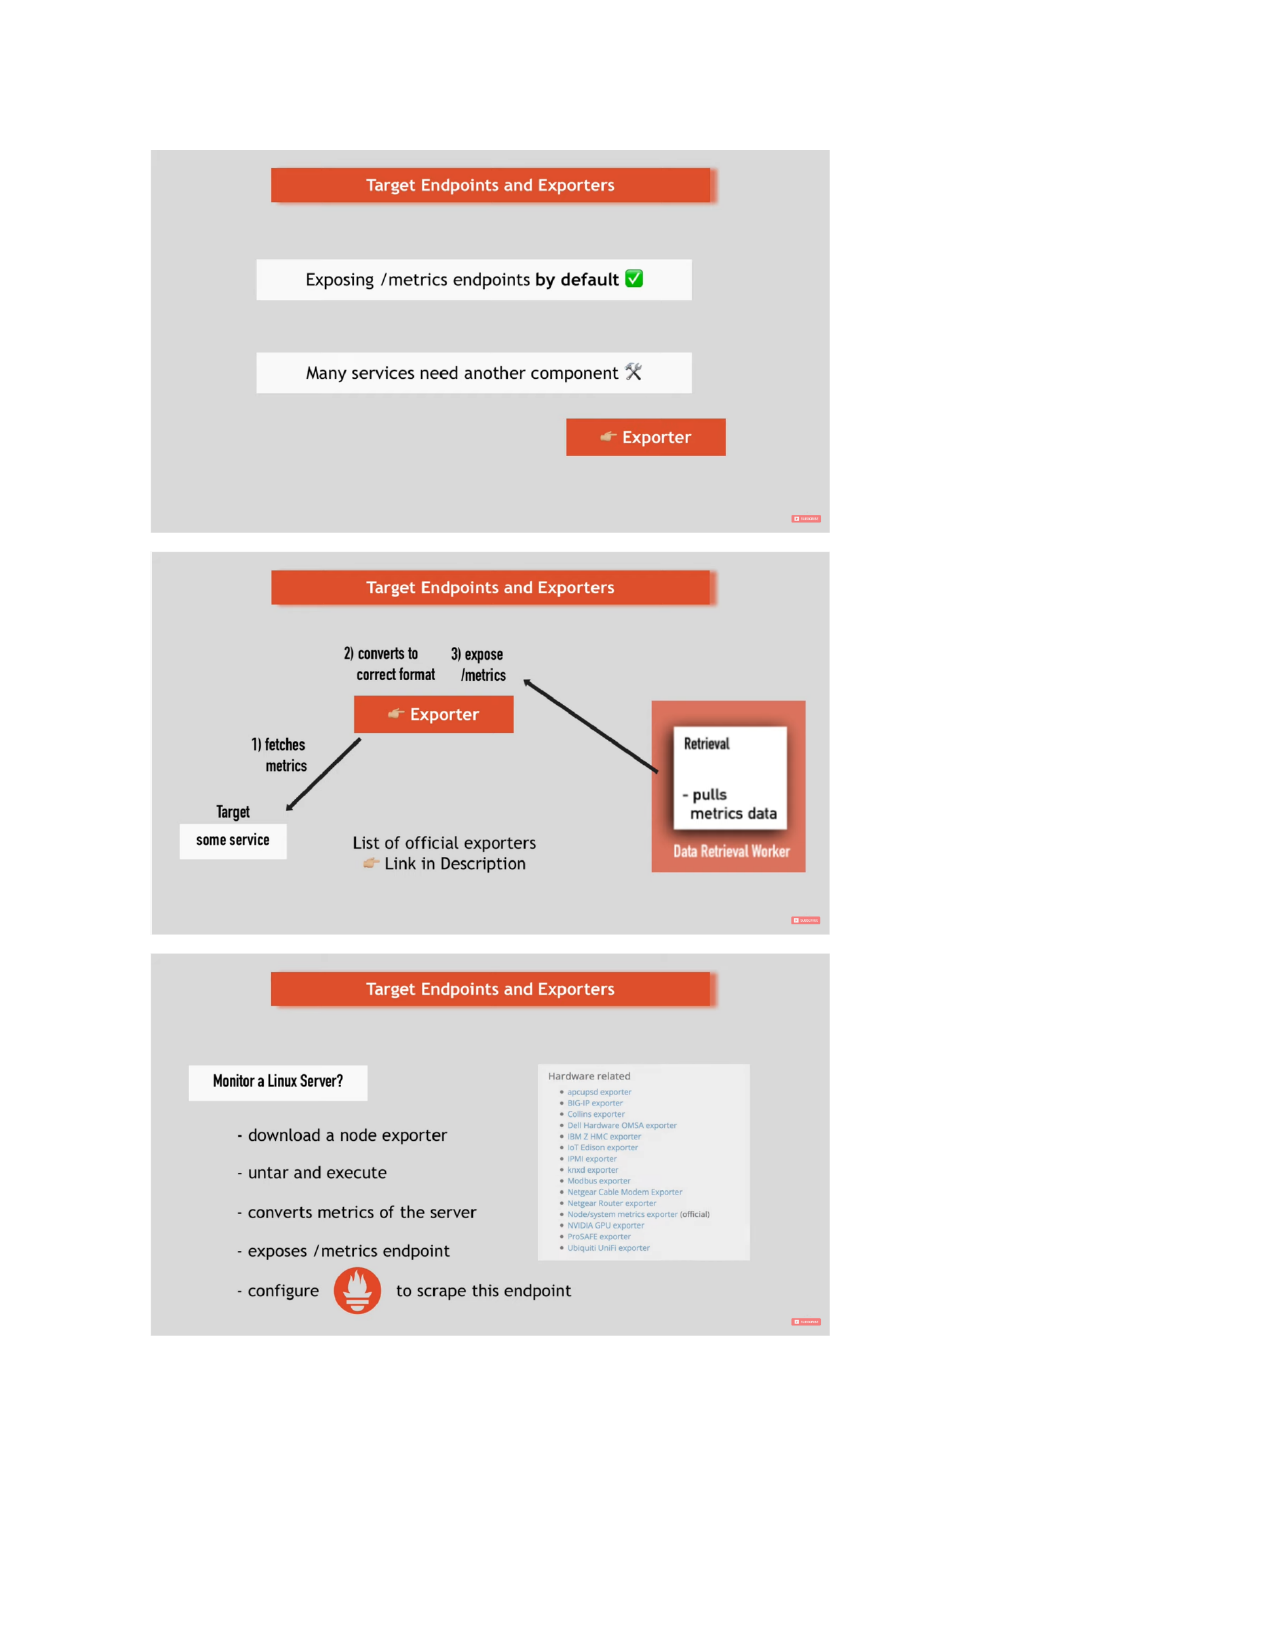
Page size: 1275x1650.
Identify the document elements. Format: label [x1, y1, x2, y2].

picture [150, 953, 830, 1336]
picture [150, 551, 830, 935]
picture [150, 150, 830, 533]
